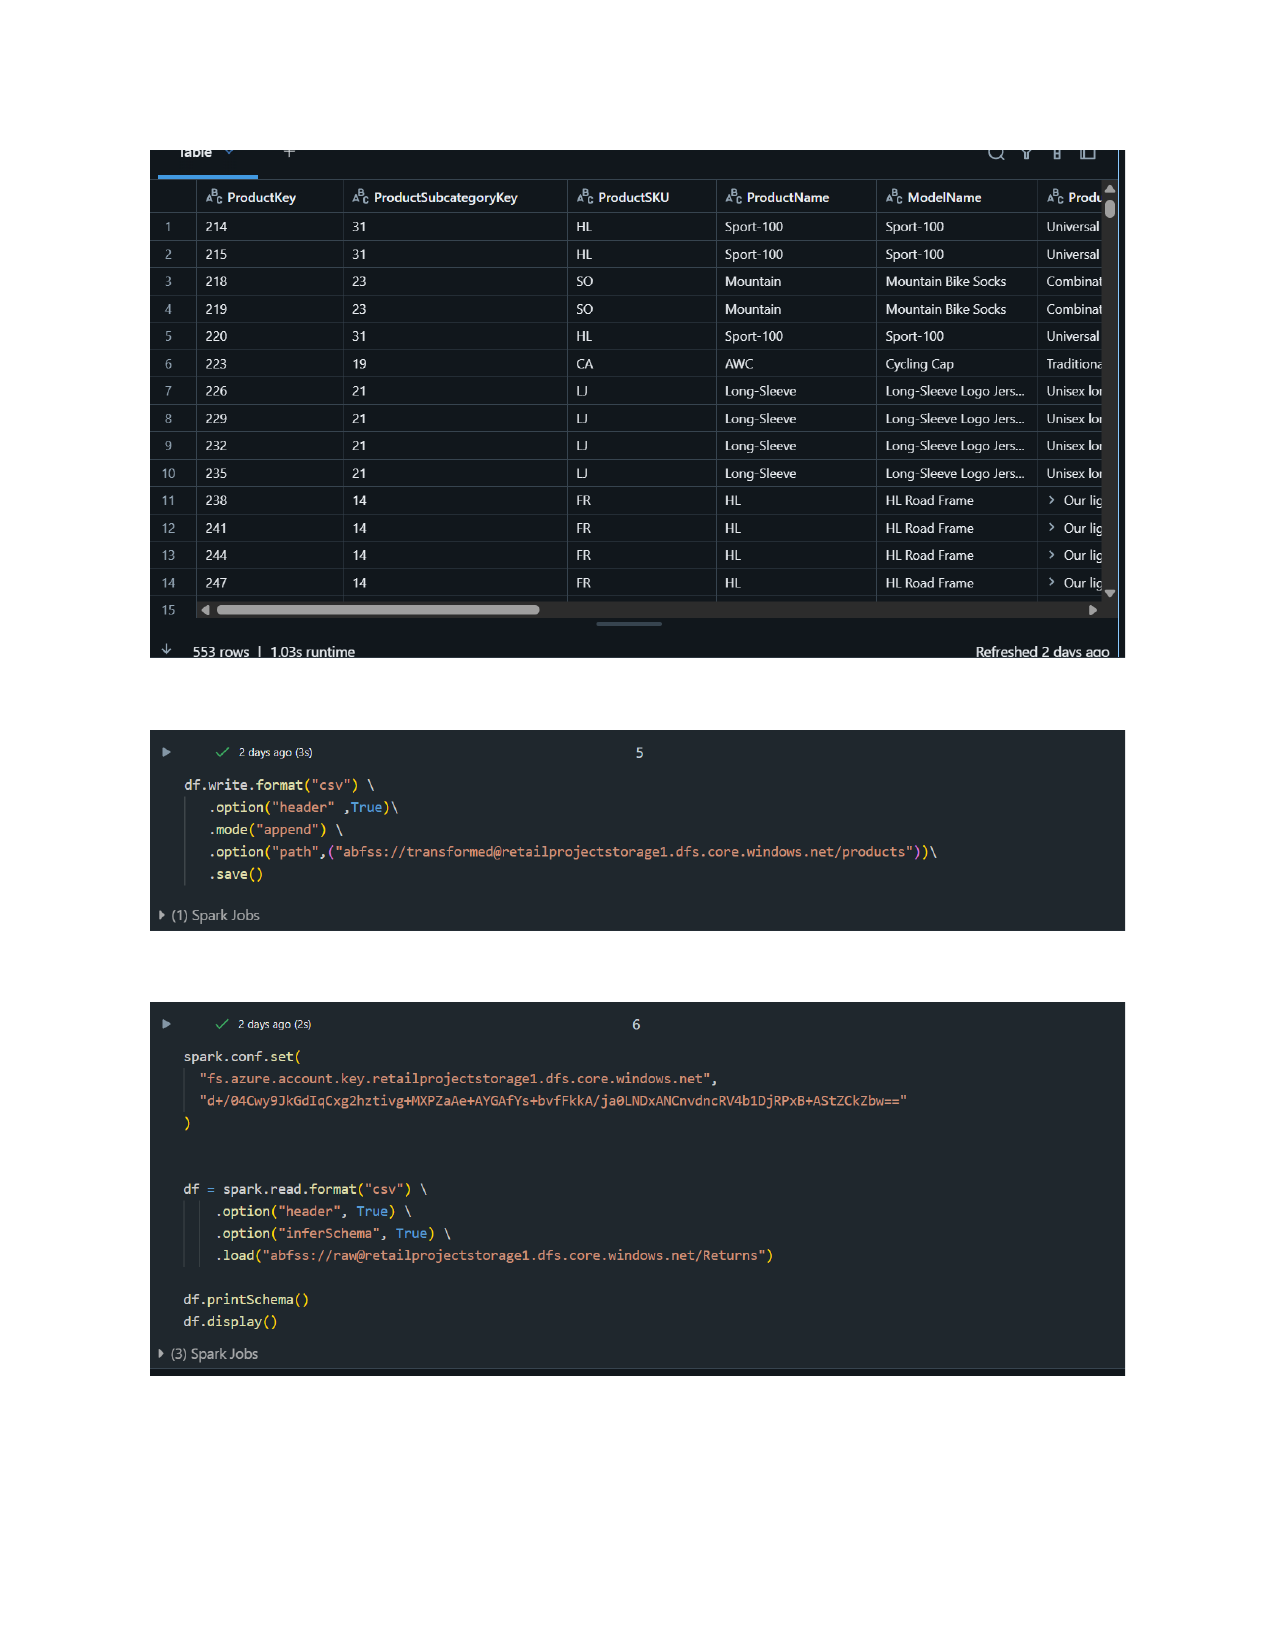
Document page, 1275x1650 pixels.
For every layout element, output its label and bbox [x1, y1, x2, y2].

picture [150, 150, 1125, 658]
picture [150, 1002, 1125, 1376]
picture [150, 730, 1125, 931]
